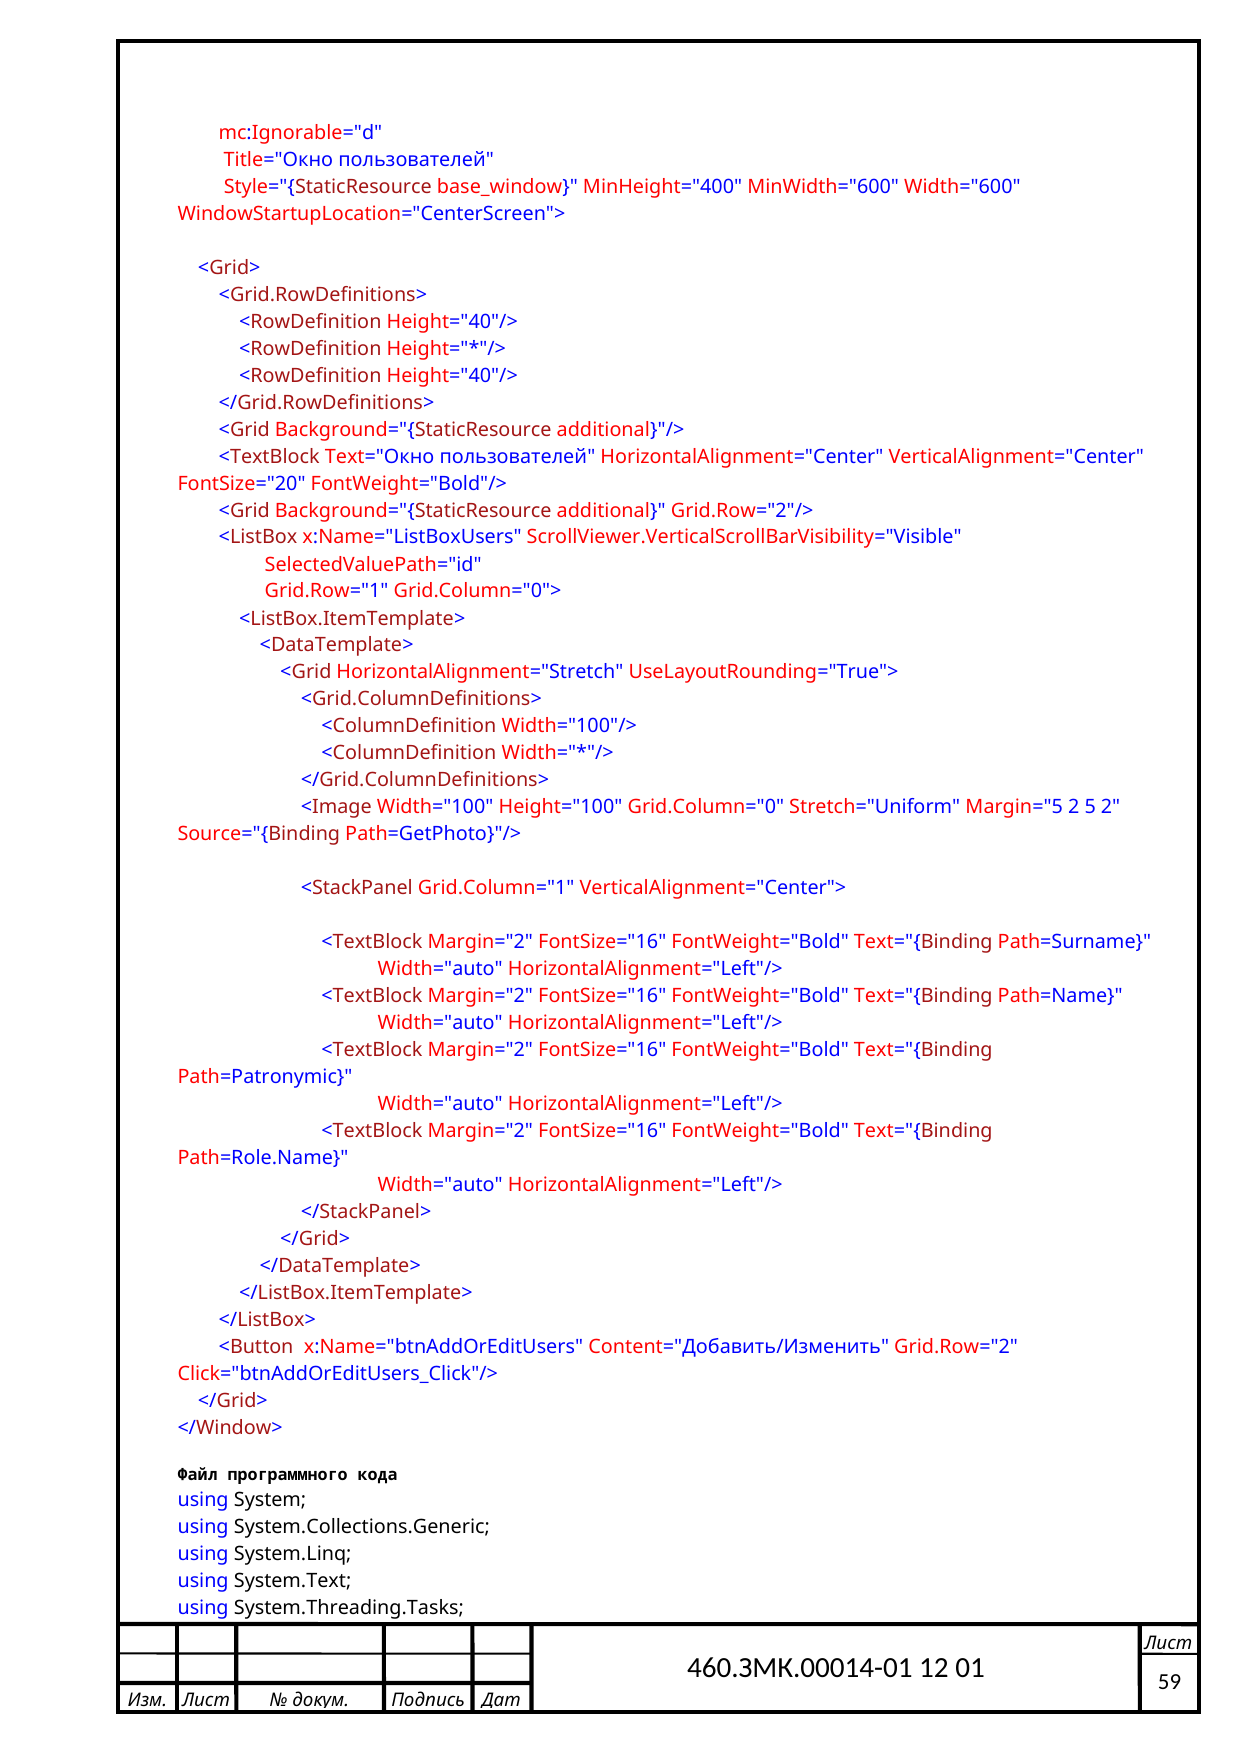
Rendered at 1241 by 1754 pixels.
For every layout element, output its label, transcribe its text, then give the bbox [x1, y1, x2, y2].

text <Grid HorizontalAlignment="Stretch" UseLayoutRounding="True"> [177, 658, 1152, 685]
text <Image Width="100" Height="100" Grid.Column="0" Stretch="Uniform" Margin="5 2 5 2" Source="{Binding Path=GetPhoto}"/> [177, 793, 1152, 847]
text <Grid> [177, 253, 1152, 280]
text Файл программного кода [177, 1463, 1152, 1486]
text using System.Collections.Generic; [177, 1512, 1152, 1539]
text </Grid.ColumnDefinitions> [177, 766, 1152, 793]
text </Window> [177, 1413, 1152, 1440]
text Width="auto" HorizontalAlignment="Left"/> [177, 954, 1152, 981]
text <TextBlock Margin="2" FontSize="16" FontWeight="Bold" Text="{Binding Path=Role.Name}" [177, 1116, 1152, 1170]
text using System.Linq; [177, 1539, 1152, 1566]
text <TextBlock Margin="2" FontSize="16" FontWeight="Bold" Text="{Binding Path=Surname}" [177, 927, 1152, 954]
text </ListBox.ItemTemplate> [177, 1278, 1152, 1305]
text </Grid.RowDefinitions> [177, 388, 1152, 415]
text <ListBox x:Name="ListBoxUsers" ScrollViewer.VerticalScrollBarVisibility="Visible" [177, 523, 1152, 550]
text Grid.Row="1" Grid.Column="0"> [177, 577, 1152, 604]
text Title="Окно пользователей" [177, 145, 1152, 172]
text using System; [177, 1486, 1152, 1512]
text </Grid> [177, 1386, 1152, 1413]
text Style="{StaticResource base_window}" MinHeight="400" MinWidth="600" Width="600" WindowStartupLocation="CenterScreen"> [177, 172, 1152, 226]
text <TextBlock Text="Окно пользователей" HorizontalAlignment="Center" VerticalAlignment="Center" FontSize="20" FontWeight="Bold"/> [177, 442, 1152, 496]
text <Grid.ColumnDefinitions> [177, 685, 1152, 712]
text <RowDefinition Height="*"/> [177, 334, 1152, 361]
text <TextBlock Margin="2" FontSize="16" FontWeight="Bold" Text="{Binding Path=Patronymic}" [177, 1035, 1152, 1089]
text <StackPanel Grid.Column="1" VerticalAlignment="Center"> [177, 873, 1152, 901]
text </DataTemplate> [177, 1251, 1152, 1278]
text SelectedValuePath="id" [177, 550, 1152, 577]
text <Button x:Name="btnAddOrEditUsers" Content="Добавить/Изменить" Grid.Row="2" Click="btnAddOrEditUsers_Click"/> [177, 1332, 1152, 1386]
text <ColumnDefinition Width="100"/> [177, 712, 1152, 739]
text Width="auto" HorizontalAlignment="Left"/> [177, 1089, 1152, 1116]
text <TextBlock Margin="2" FontSize="16" FontWeight="Bold" Text="{Binding Path=Name}" [177, 981, 1152, 1008]
text <RowDefinition Height="40"/> [177, 307, 1152, 334]
text <Grid.RowDefinitions> [177, 280, 1152, 307]
text </StackPanel> [177, 1197, 1152, 1224]
text using System.Threading.Tasks; [177, 1593, 1152, 1620]
text <RowDefinition Height="40"/> [177, 361, 1152, 388]
text </ListBox> [177, 1305, 1152, 1332]
text mc:Ignorable="d" [177, 118, 1152, 145]
text <ColumnDefinition Width="*"/> [177, 739, 1152, 766]
text <Grid Background="{StaticResource additional}"/> [177, 415, 1152, 442]
text <ListBox.ItemTemplate> [177, 604, 1152, 631]
text using System.Text; [177, 1566, 1152, 1593]
text <Grid Background="{StaticResource additional}" Grid.Row="2"/> [177, 496, 1152, 523]
text Width="auto" HorizontalAlignment="Left"/> [177, 1170, 1152, 1197]
text <DataTemplate> [177, 631, 1152, 658]
text </Grid> [177, 1224, 1152, 1251]
text Width="auto" HorizontalAlignment="Left"/> [177, 1008, 1152, 1035]
